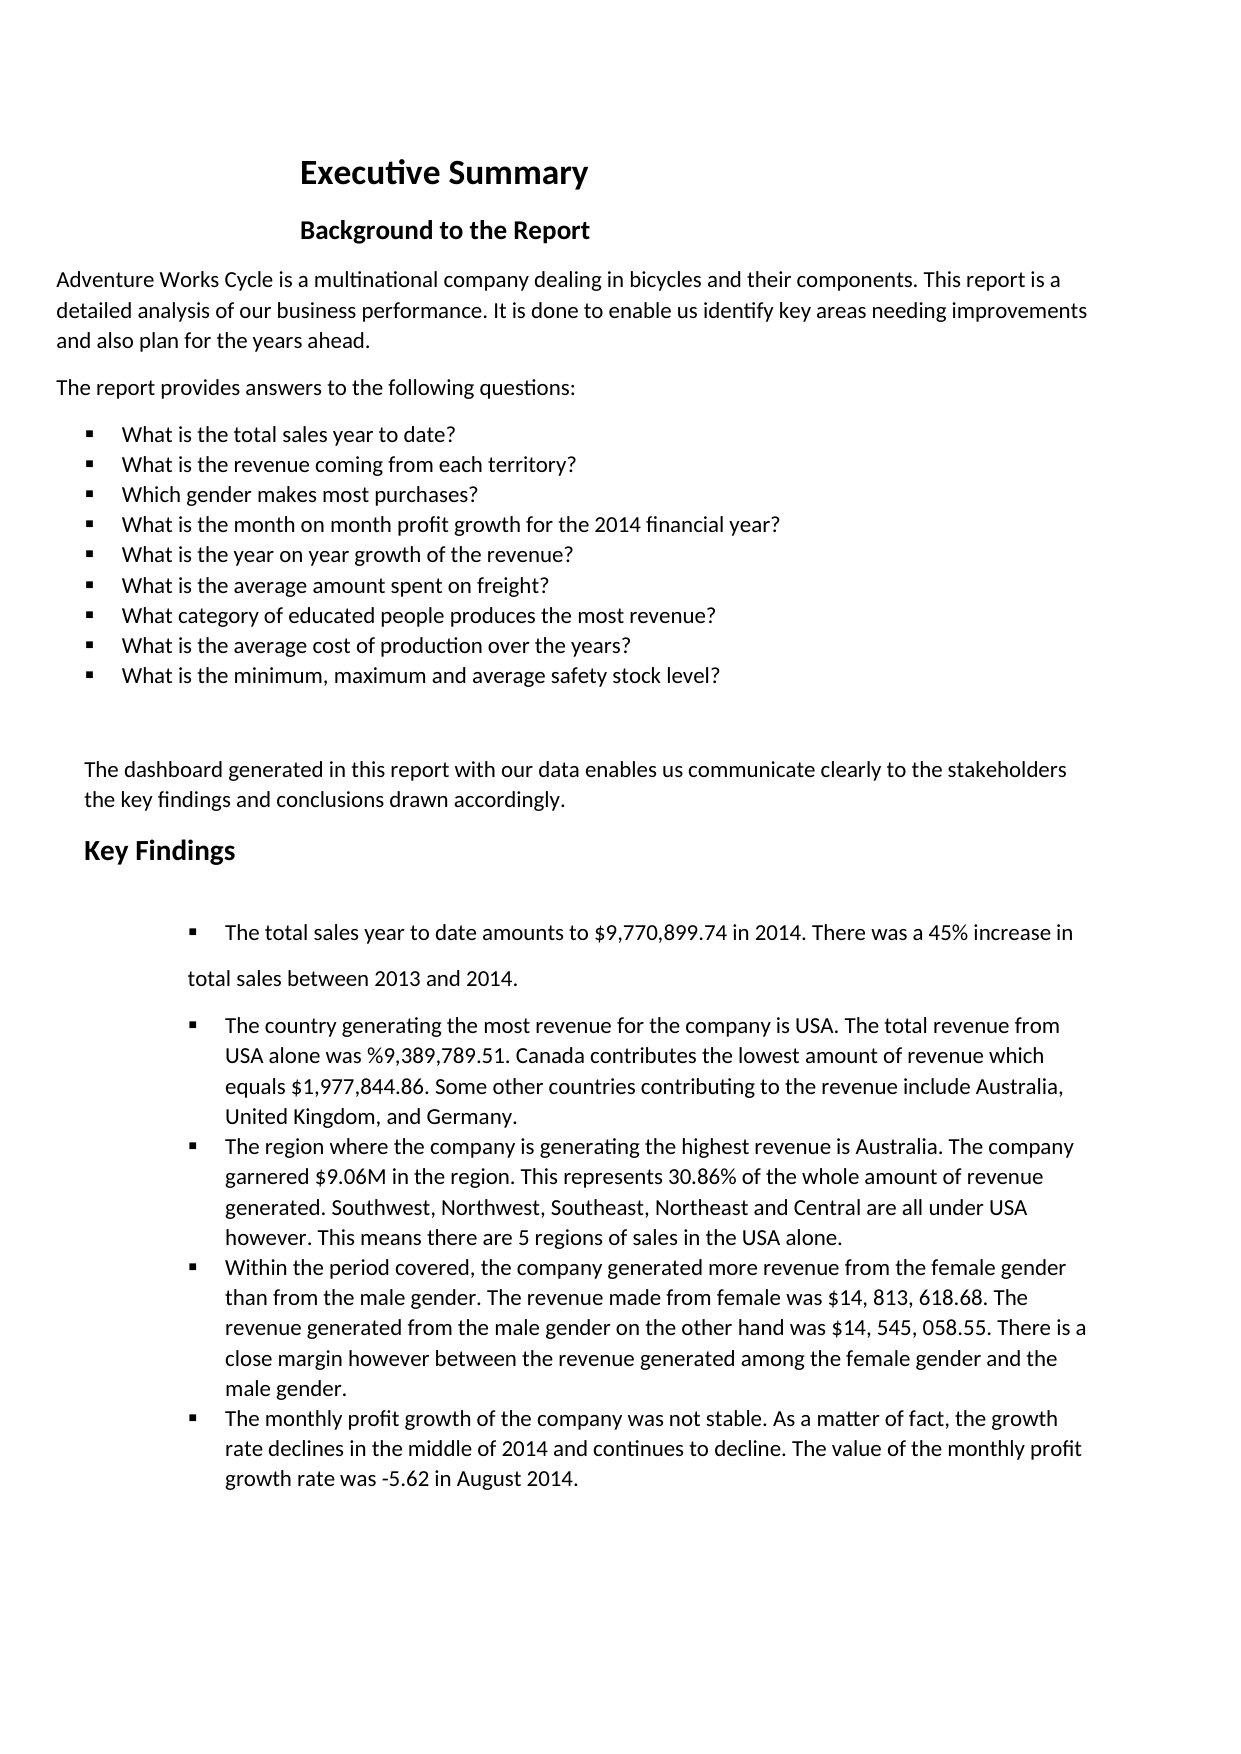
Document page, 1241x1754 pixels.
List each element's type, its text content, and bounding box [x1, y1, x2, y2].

list What is the total sales year to date? [84, 420, 1090, 448]
list What is the average cost of production over the years? [84, 631, 1090, 659]
list What is the month on month profit growth for the 2014 financial year? [84, 510, 1090, 538]
list The total sales year to date amounts to $9,770,899.74 in 2014. There was a 45% increase in [150, 918, 1090, 946]
text The report provides answers to the following questions: [56, 373, 1090, 401]
text Adventure Works Cycle is a multinational company dealing in bicycles and their components. This report is a detailed analysis of our business performance. It is done to enable us identify key areas needing improvements and also plan for the years ahead. [56, 266, 1090, 354]
list Which gender makes most purchases? [84, 480, 1090, 508]
list What is the minimum, maximum and average safety stock level? [84, 661, 1090, 689]
list What is the average amount spent on freight? [84, 571, 1090, 599]
list The monthly profit growth of the company was not stable. As a matter of fact, the growth rate declines in the middle of 2014 and continues to decline. The value of the monthly profit growth rate was -5.62 in August 2014. [187, 1404, 1090, 1492]
text Executive Summary [225, 150, 1090, 193]
list What is the year on year growth of the revenue? [84, 541, 1090, 569]
text total sales between 2013 and 2014. [187, 964, 1090, 992]
text Key Findings [84, 832, 1090, 868]
text The dashboard generated in this report with our data enables us communicate clearly to the stakeholders the key findings and conclusions drawn accordingly. [84, 755, 1090, 813]
list What is the revenue coming from each territory? [84, 450, 1090, 478]
text Background to the Report [206, 213, 1090, 246]
list What category of educated people produces the most revenue? [84, 601, 1090, 629]
list The country generating the most revenue for the company is USA. The total revenue from USA alone was %9,389,789.51. Canada contributes the lowest amount of revenue which equals $1,977,844.86. Some other countries contributing to the revenue include Australia, United Kingdom, and Germany. [187, 1011, 1090, 1130]
list Within the period covered, the company generated more revenue from the female gender than from the male gender. The revenue made from female was $14, 813, 618.68. The revenue generated from the male gender on the other hand was $14, 545, 058.55. There is a close margin however between the revenue generated among the female gender and the male gender. [187, 1253, 1090, 1402]
list The region where the company is generating the highest revenue is Australia. The company garnered $9.06M in the region. This represents 30.86% of the whole amount of revenue generated. Southwest, Northwest, Southeast, Northeast and Central are all under USA however. This means there are 5 regions of sales in the USA alone. [187, 1132, 1090, 1251]
